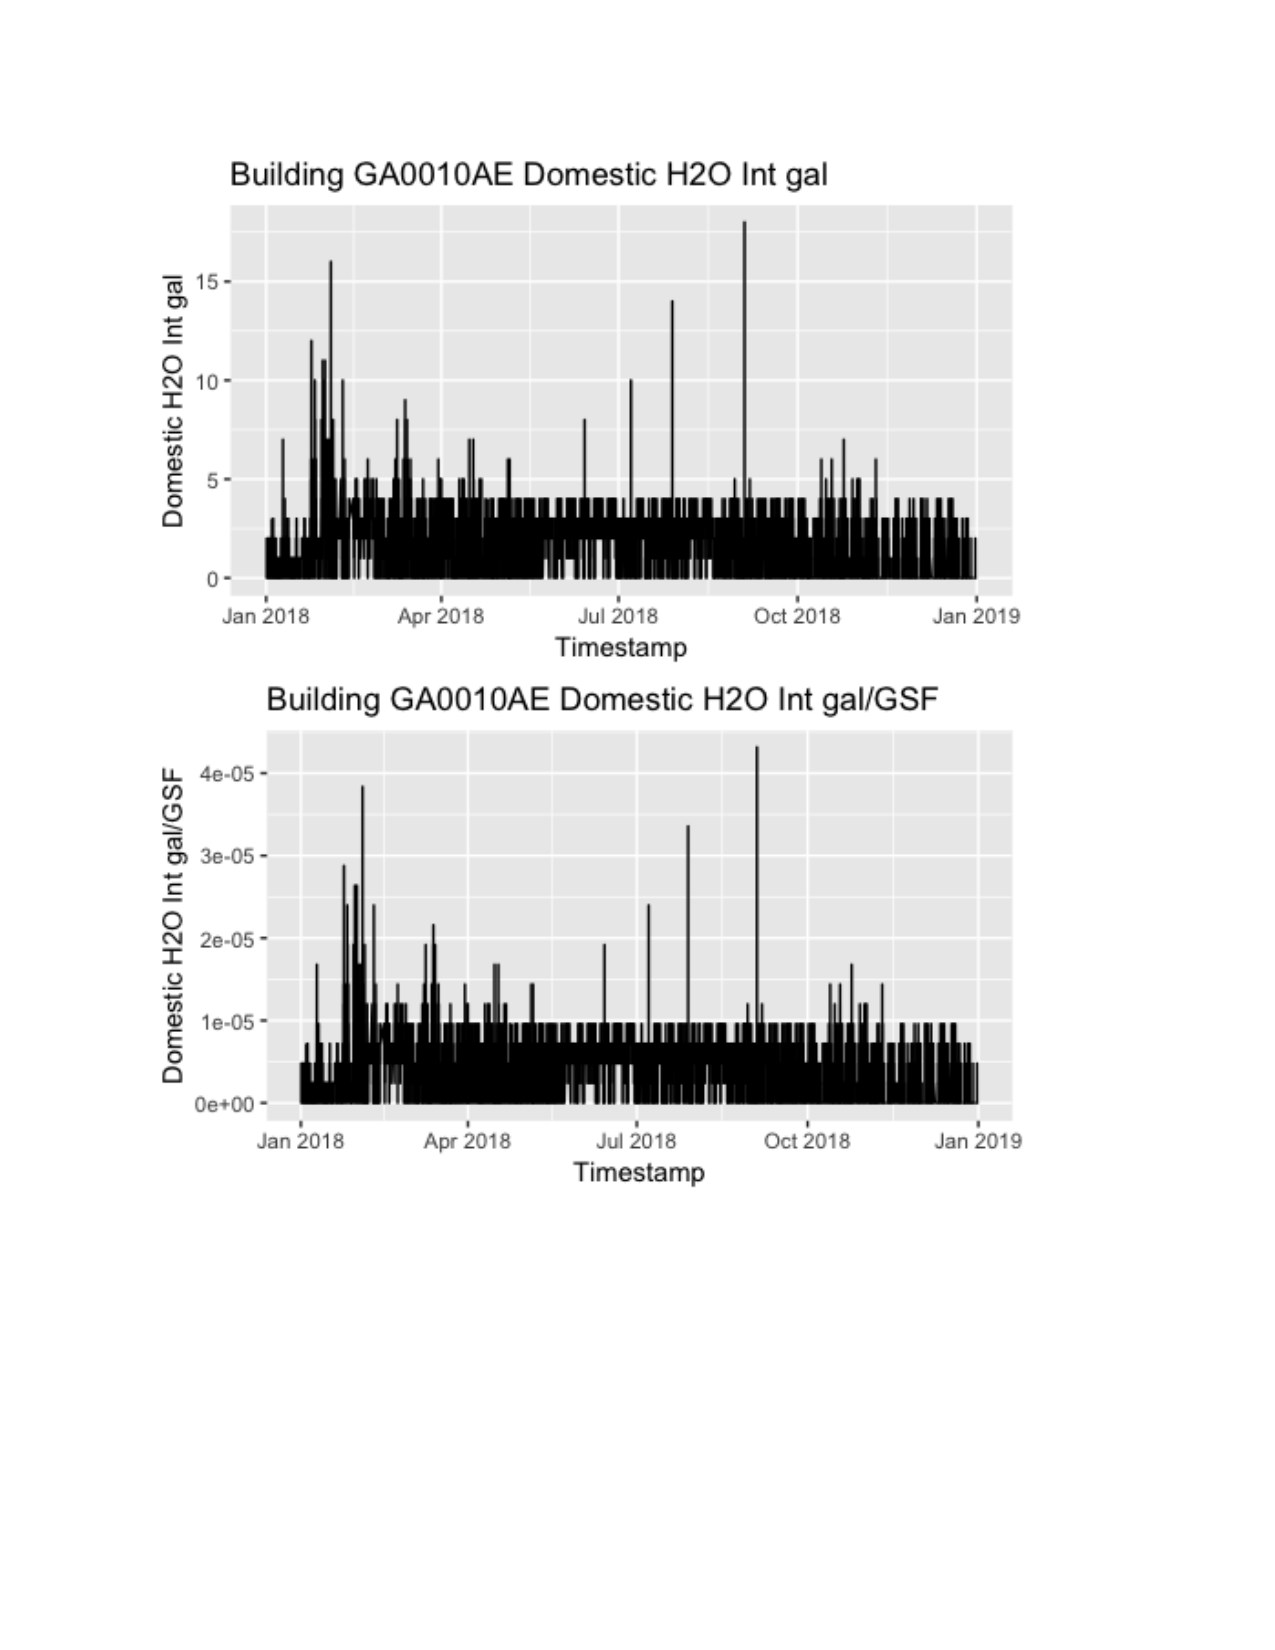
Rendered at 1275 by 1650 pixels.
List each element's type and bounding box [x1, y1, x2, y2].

picture [150, 150, 1025, 1200]
